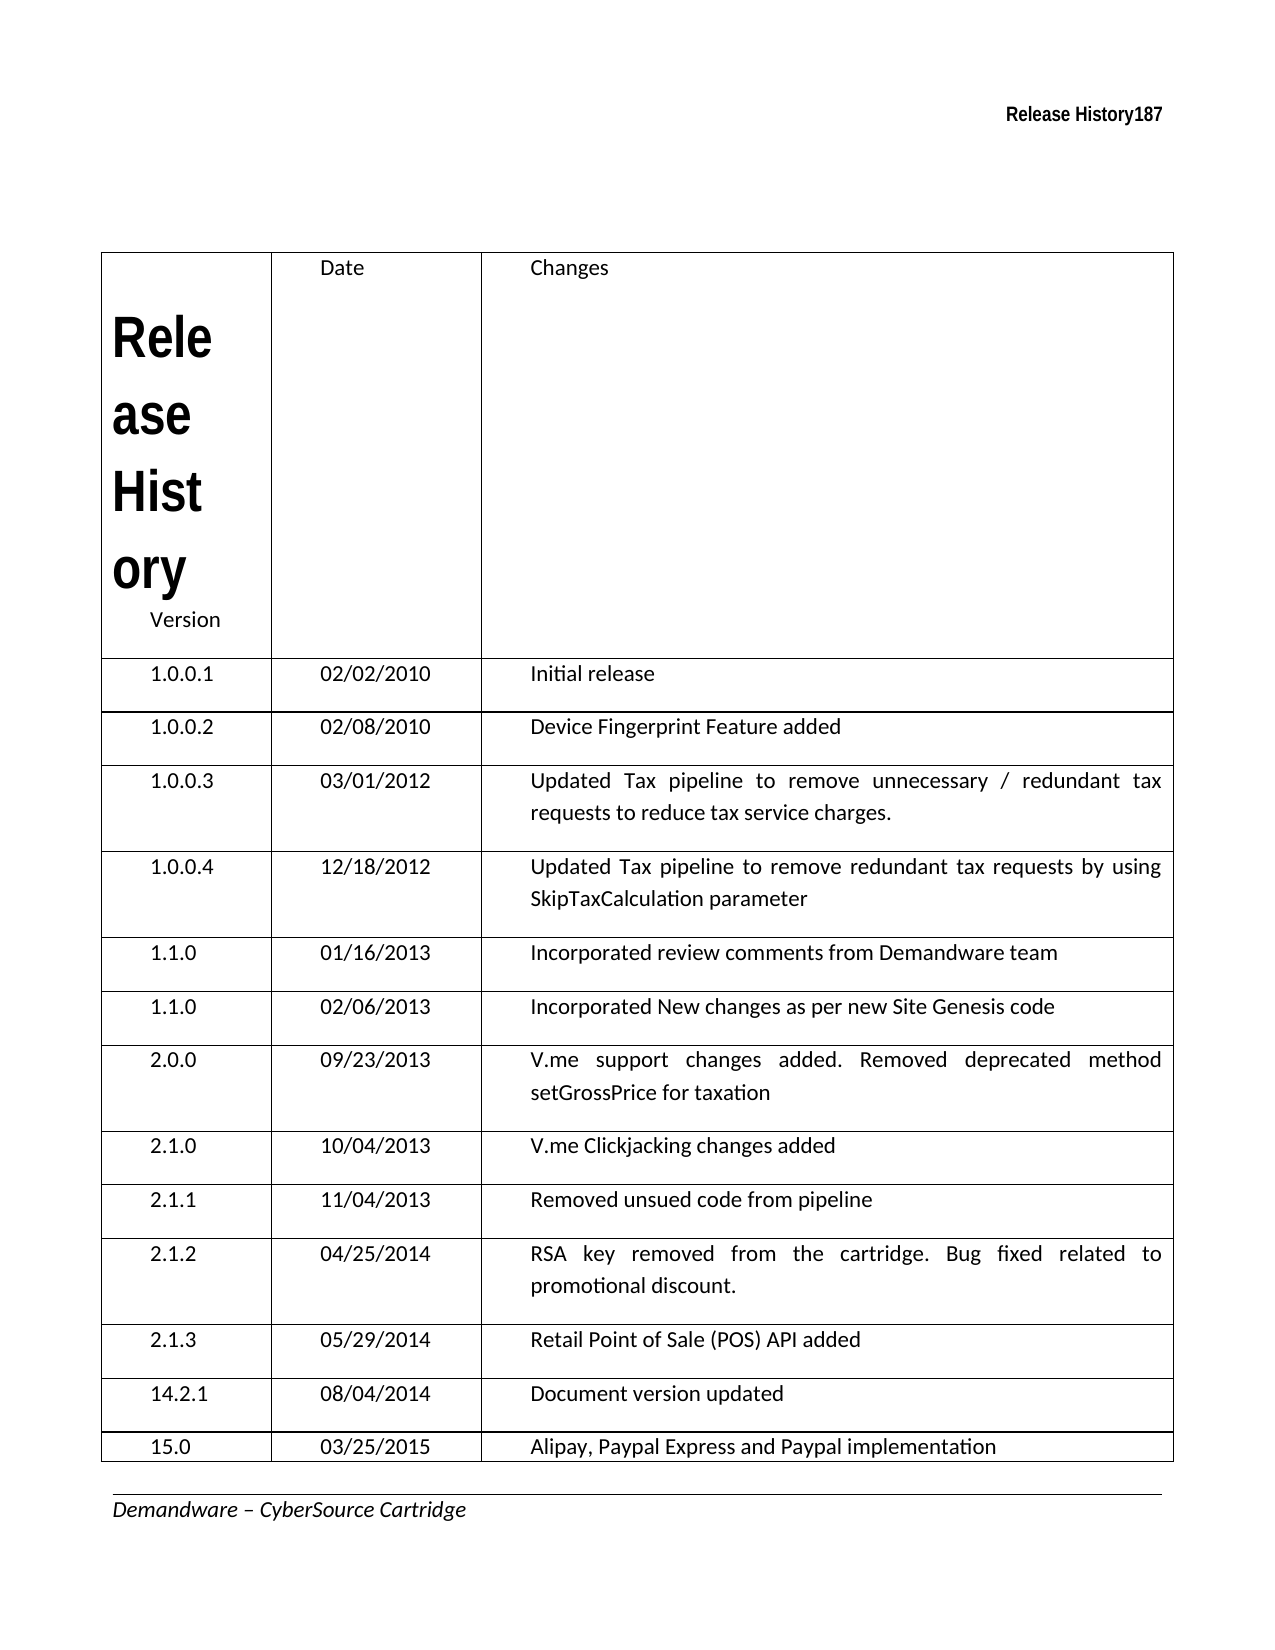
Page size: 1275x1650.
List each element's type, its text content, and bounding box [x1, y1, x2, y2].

table_cell 08/04/2014 [272, 1379, 481, 1431]
table_cell 05/29/2014 [272, 1325, 481, 1378]
table_cell 15.0 [102, 1433, 271, 1461]
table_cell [482, 1433, 1173, 1461]
subtitle Release History [112, 303, 223, 601]
table_cell Document version updated [482, 1379, 1173, 1431]
table_cell 2.1.1 [102, 1185, 271, 1238]
table_cell 2.0.0 [102, 1046, 271, 1131]
table_cell Incorporated New changes as per new Site Genesis code [482, 992, 1173, 1044]
table_cell Updated Tax pipeline to remove unnecessary / redundant tax requests to reduce tax service charges. [482, 766, 1173, 851]
table_cell V.me Clickjacking changes added [482, 1132, 1173, 1184]
table_cell 03/01/2012 [272, 766, 481, 851]
table_cell Device Fingerprint Feature added [482, 713, 1173, 765]
table_cell 03/25/2015 [272, 1433, 481, 1461]
table_cell 1.0.0.2 [102, 713, 271, 765]
table_cell 1.0.0.4 [102, 852, 271, 937]
table_cell 12/18/2012 [272, 852, 481, 937]
table_cell Retail Point of Sale (POS) API added [482, 1325, 1173, 1378]
table_cell 04/25/2014 [272, 1239, 481, 1324]
table_header Changes [482, 253, 1173, 658]
table_cell 11/04/2013 [272, 1185, 481, 1238]
table_cell 1.0.0.1 [102, 659, 271, 711]
table_cell 10/04/2013 [272, 1132, 481, 1184]
table_cell 1.1.0 [102, 992, 271, 1044]
table_cell 2.1.2 [102, 1239, 271, 1324]
table_cell V.me support changes added. Removed deprecated method setGrossPrice for taxation [482, 1046, 1173, 1131]
table_cell 2.1.0 [102, 1132, 271, 1184]
table_cell 2.1.3 [102, 1325, 271, 1378]
table_cell 02/02/2010 [272, 659, 481, 711]
table_header Version [102, 253, 271, 658]
table_cell 01/16/2013 [272, 938, 481, 991]
table_cell 09/23/2013 [272, 1046, 481, 1131]
table_cell Incorporated review comments from Demandware team [482, 938, 1173, 991]
table_cell 1.0.0.3 [102, 766, 271, 851]
table_header Date [272, 253, 481, 658]
table_cell Initial release [482, 659, 1173, 711]
table_cell Updated Tax pipeline to remove redundant tax requests by using SkipTaxCalculation parameter [482, 852, 1173, 937]
table_cell 02/06/2013 [272, 992, 481, 1044]
table_cell Removed unsued code from pipeline [482, 1185, 1173, 1238]
table_cell 1.1.0 [102, 938, 271, 991]
table_cell 02/08/2010 [272, 713, 481, 765]
table_cell RSA key removed from the cartridge. Bug fixed related to promotional discount. [482, 1239, 1173, 1324]
table_cell 14.2.1 [102, 1379, 271, 1431]
